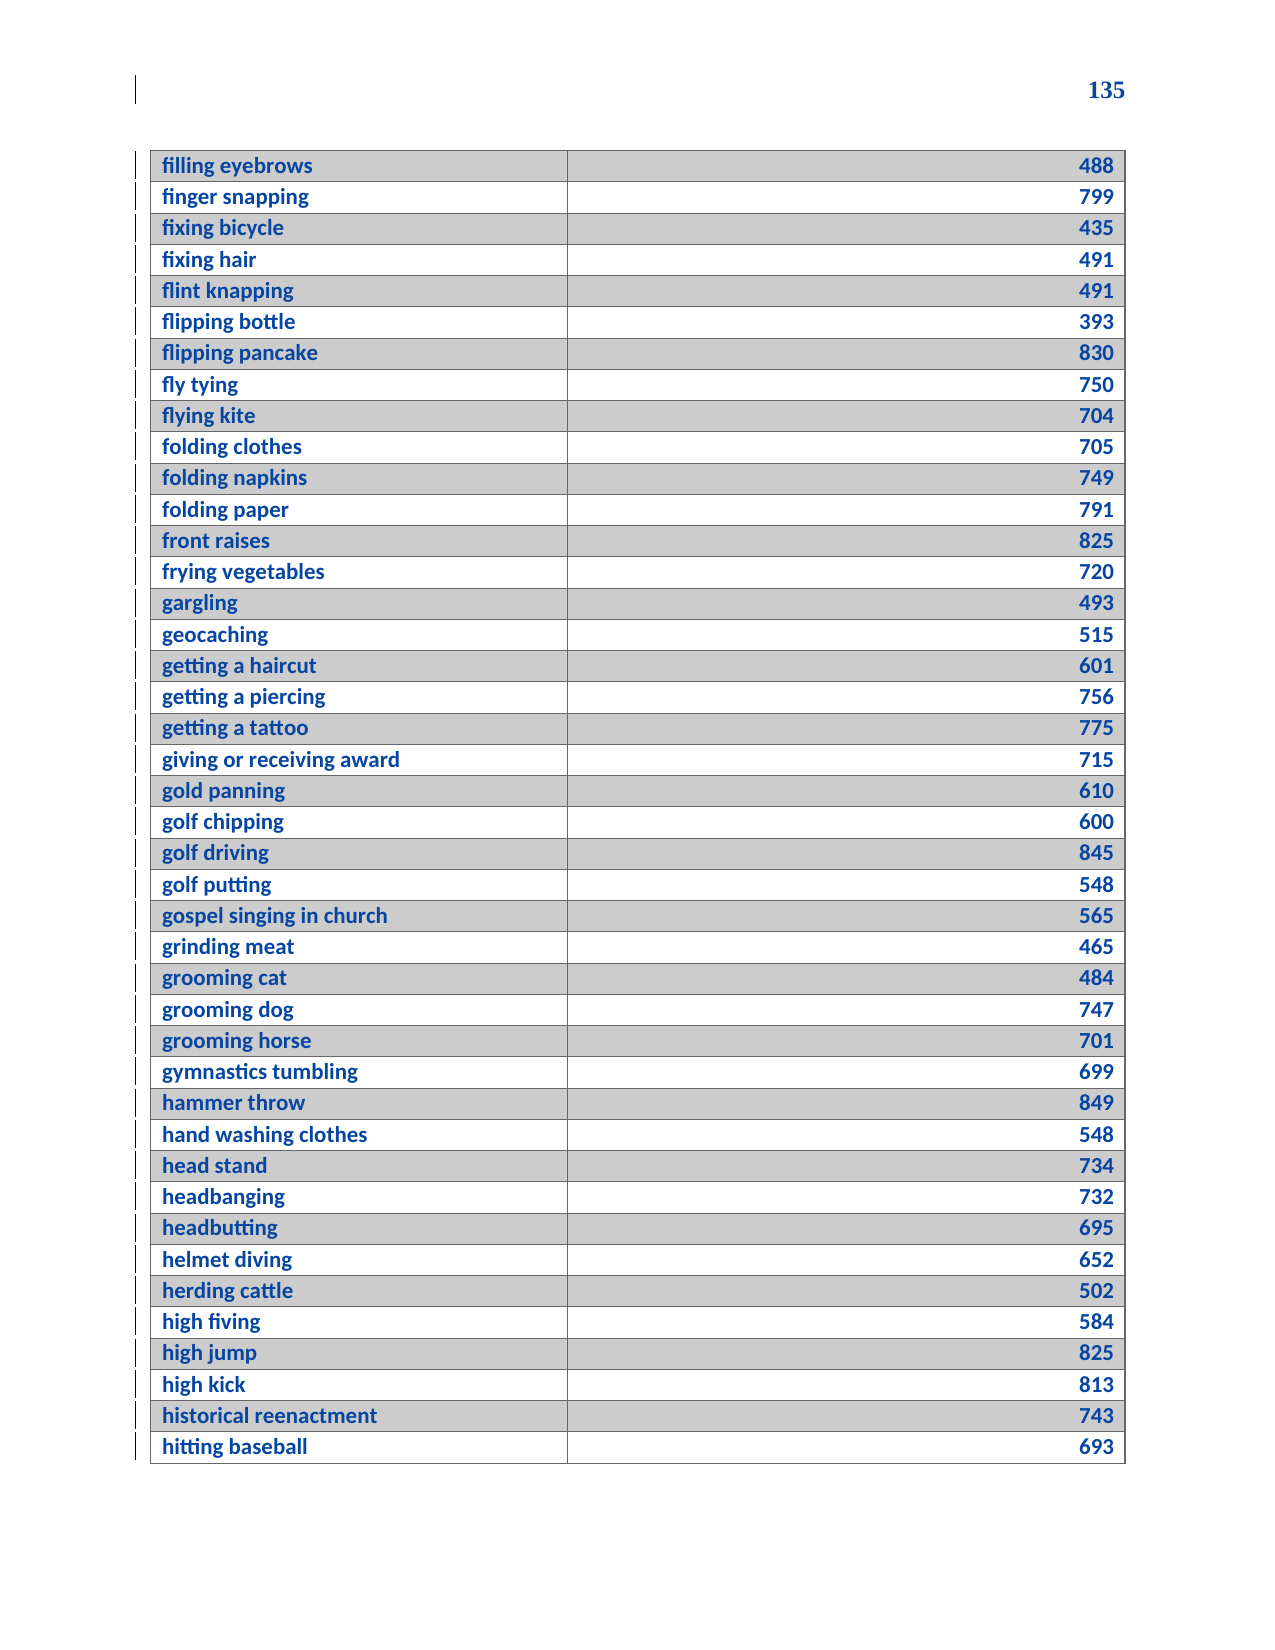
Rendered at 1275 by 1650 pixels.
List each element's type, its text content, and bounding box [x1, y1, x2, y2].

table_cell getting a haircut [151, 651, 567, 681]
table_cell golf chipping [151, 807, 567, 837]
table_cell 845 [568, 839, 1124, 869]
table_cell 548 [568, 870, 1124, 900]
table_cell 734 [568, 1151, 1124, 1181]
table_cell grooming horse [151, 1026, 567, 1056]
table_cell 732 [568, 1182, 1124, 1212]
table_cell 825 [568, 1339, 1124, 1369]
table_cell gospel singing in church [151, 901, 567, 931]
table_cell flipping pancake [151, 339, 567, 369]
table_cell geocaching [151, 620, 567, 650]
table_cell 565 [568, 901, 1124, 931]
table_cell high kick [151, 1370, 567, 1400]
table_cell hitting baseball [151, 1432, 567, 1462]
table_cell filling eyebrows [151, 151, 567, 181]
table_cell 435 [568, 214, 1124, 244]
table_cell 813 [568, 1370, 1124, 1400]
table_cell front raises [151, 526, 567, 556]
table_cell herding cattle [151, 1276, 567, 1306]
table_cell 393 [568, 307, 1124, 337]
table_cell headbutting [151, 1214, 567, 1244]
table_cell 502 [568, 1276, 1124, 1306]
table_cell head stand [151, 1151, 567, 1181]
table_cell 701 [568, 1026, 1124, 1056]
table_cell fly tying [151, 370, 567, 400]
table_cell folding clothes [151, 432, 567, 462]
table_cell 830 [568, 339, 1124, 369]
table_cell folding paper [151, 495, 567, 525]
table_cell hand washing clothes [151, 1120, 567, 1150]
table_cell high fiving [151, 1307, 567, 1337]
table_cell 465 [568, 932, 1124, 962]
table_cell 693 [568, 1432, 1124, 1462]
table_cell 791 [568, 495, 1124, 525]
table_cell grinding meat [151, 932, 567, 962]
table_cell 699 [568, 1057, 1124, 1087]
table_cell 610 [568, 776, 1124, 806]
table_cell gymnastics tumbling [151, 1057, 567, 1087]
table_cell gargling [151, 589, 567, 619]
table_cell 749 [568, 464, 1124, 494]
table_cell 799 [568, 182, 1124, 212]
table_cell 756 [568, 682, 1124, 712]
table_cell 705 [568, 432, 1124, 462]
table_cell flint knapping [151, 276, 567, 306]
table_cell finger snapping [151, 182, 567, 212]
table_cell helmet diving [151, 1245, 567, 1275]
table_cell 652 [568, 1245, 1124, 1275]
table_cell 743 [568, 1401, 1124, 1431]
table_cell fixing hair [151, 245, 567, 275]
table_cell 484 [568, 964, 1124, 994]
table_cell 493 [568, 589, 1124, 619]
table_cell 704 [568, 401, 1124, 431]
table_cell 601 [568, 651, 1124, 681]
table_cell grooming cat [151, 964, 567, 994]
table_cell 775 [568, 714, 1124, 744]
table_cell getting a piercing [151, 682, 567, 712]
table_cell 715 [568, 745, 1124, 775]
table_cell 750 [568, 370, 1124, 400]
table_cell 849 [568, 1089, 1124, 1119]
table_cell 720 [568, 557, 1124, 587]
table_cell grooming dog [151, 995, 567, 1025]
table_cell 491 [568, 245, 1124, 275]
table_cell 747 [568, 995, 1124, 1025]
table_cell hammer throw [151, 1089, 567, 1119]
table_cell 584 [568, 1307, 1124, 1337]
table_cell headbanging [151, 1182, 567, 1212]
table_cell historical reenactment [151, 1401, 567, 1431]
table_cell 600 [568, 807, 1124, 837]
table_cell 491 [568, 276, 1124, 306]
table_cell 515 [568, 620, 1124, 650]
table_cell 548 [568, 1120, 1124, 1150]
table_cell golf putting [151, 870, 567, 900]
table_cell fixing bicycle [151, 214, 567, 244]
table_cell flying kite [151, 401, 567, 431]
table_cell high jump [151, 1339, 567, 1369]
table_cell 825 [568, 526, 1124, 556]
table_cell getting a tattoo [151, 714, 567, 744]
table_cell frying vegetables [151, 557, 567, 587]
table_cell folding napkins [151, 464, 567, 494]
table_cell gold panning [151, 776, 567, 806]
table_cell golf driving [151, 839, 567, 869]
table_cell giving or receiving award [151, 745, 567, 775]
table_cell flipping bottle [151, 307, 567, 337]
table_cell 488 [568, 151, 1124, 181]
table_cell 695 [568, 1214, 1124, 1244]
